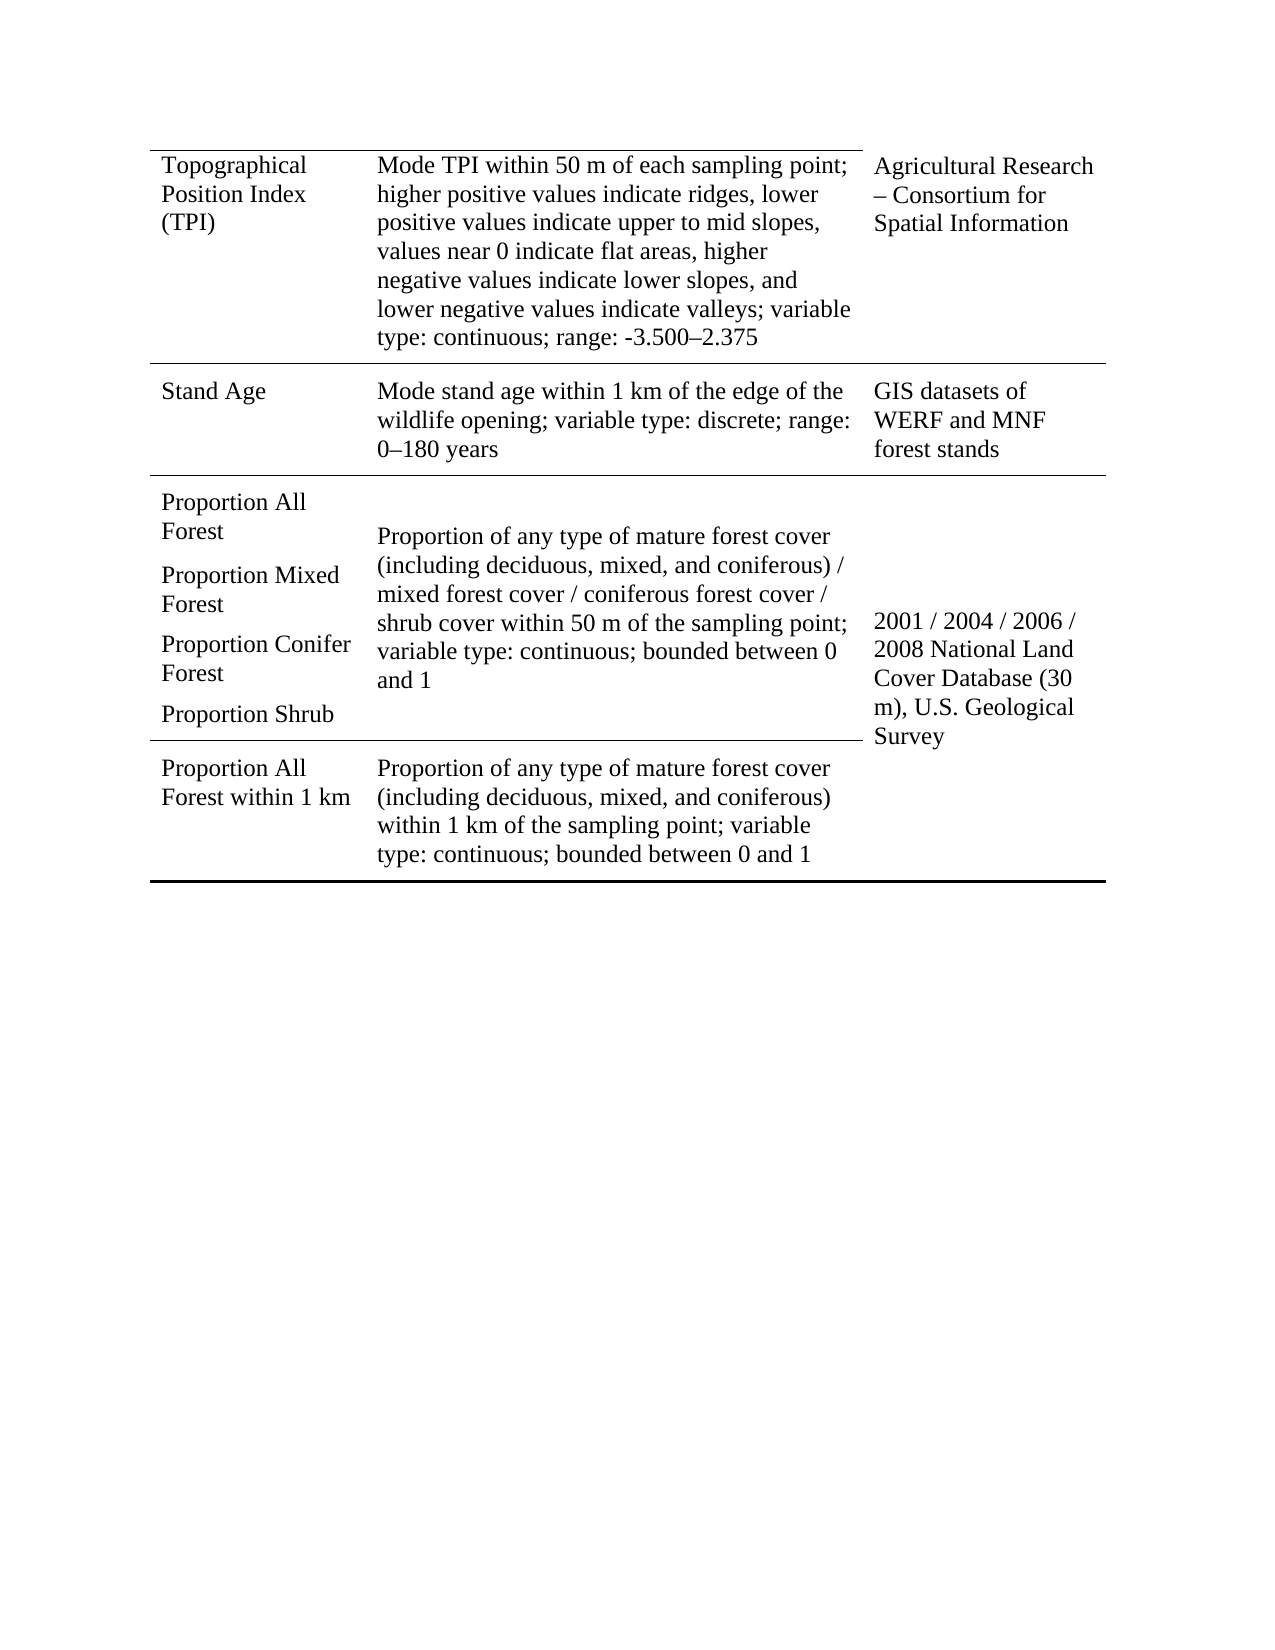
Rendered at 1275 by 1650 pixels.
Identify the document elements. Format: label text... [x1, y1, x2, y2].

table_cell Topographical Position Index (TPI) [150, 151, 366, 363]
table_cell Proportion Mixed Forest [150, 557, 366, 629]
table_cell Proportion of any type of mature forest cover (including deciduous, mixed, and coniferous) / mixed forest cover / coniferous forest cover / shrub cover within 50 m of the sampling point; variable type: continuous; bounded between 0 and 1 [366, 476, 862, 740]
table_cell Proportion Conifer Forest [150, 630, 366, 699]
table_cell Proportion Shrub [150, 699, 366, 740]
table_cell Stand Age [150, 364, 366, 474]
table_cell Proportion All Forest [150, 476, 366, 557]
table_cell Proportion All Forest within 1 km [150, 741, 366, 880]
table_cell 2001 / 2004 / 2006 / 2008 National Land Cover Database (30 m), U.S. Geological Survey [863, 476, 1106, 880]
table_cell Proportion of any type of mature forest cover (including deciduous, mixed, and coniferous) within 1 km of the sampling point; variable type: continuous; bounded between 0 and 1 [366, 741, 862, 880]
table_cell Mode stand age within 1 km of the edge of the wildlife opening; variable type: discrete; range: 0–180 years [366, 364, 862, 474]
table_cell GIS datasets of WERF and MNF forest stands [863, 364, 1106, 474]
table_cell Mode TPI within 50 m of each sampling point; higher positive values indicate ridges, lower positive values indicate upper to mid slopes, values near 0 indicate flat areas, higher negative values indicate lower slopes, and lower negative values indicate valleys; variable type: continuous; range: -3.500–2.375 [366, 151, 862, 363]
